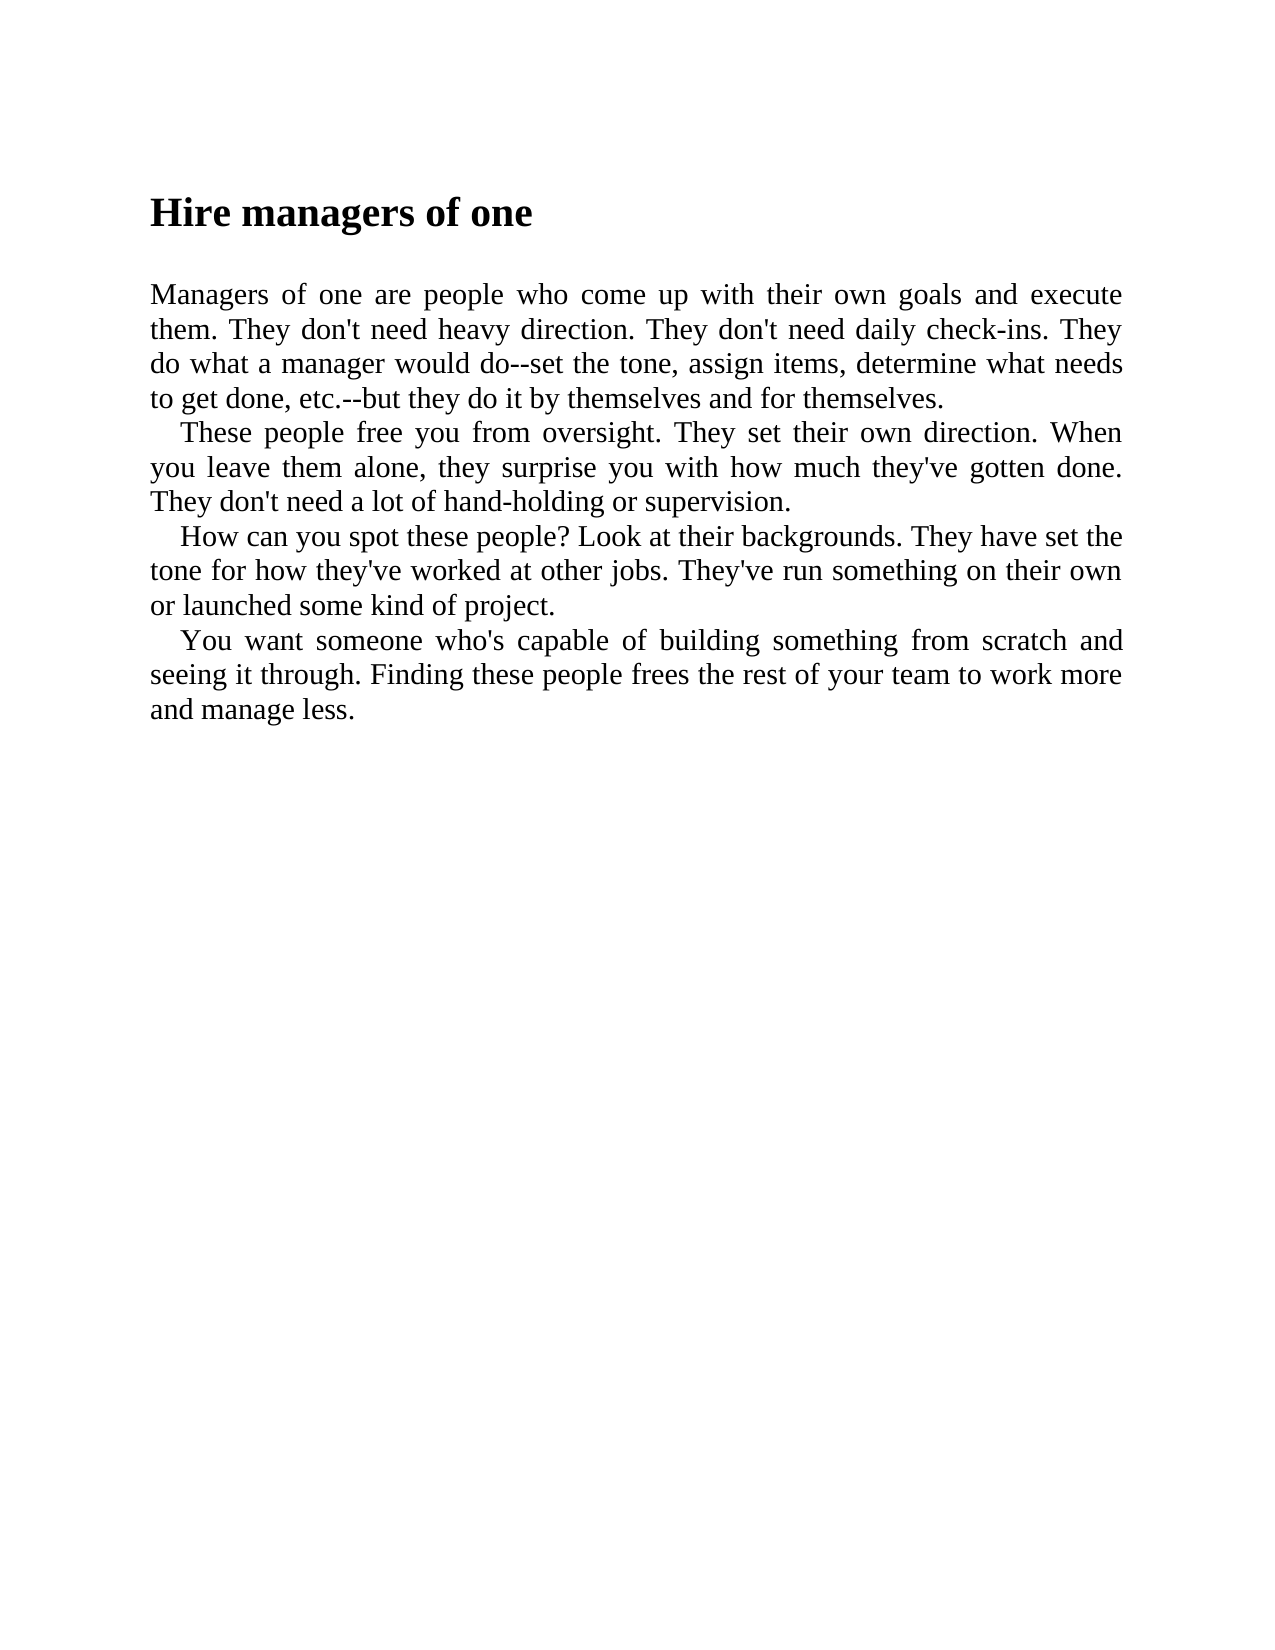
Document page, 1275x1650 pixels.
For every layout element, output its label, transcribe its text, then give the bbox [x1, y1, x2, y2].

text Managers of one are people who come up with their own goals and execute them. They don't need heavy direction. They don't need daily check-ins. They do what a manager would do--set the tone, assign items, determine what needs to get done, etc.--but they do it by themselves and for themselves. [150, 277, 1124, 415]
text How can you spot these people? Look at their backgrounds. They have set the tone for how they've worked at other jobs. They've run something on their own or launched some kind of project. [150, 518, 1124, 622]
text Hire managers of one [150, 193, 1127, 235]
text You want someone who's capable of building something from scratch and seeing it through. Finding these people frees the rest of your team to work more and manage less. [150, 622, 1125, 726]
text These people free you from oversight. They set their own direction. When you leave them alone, they surprise you with how much they've gotten done. They don't need a lot of hand-holding or supervision. [150, 415, 1124, 518]
